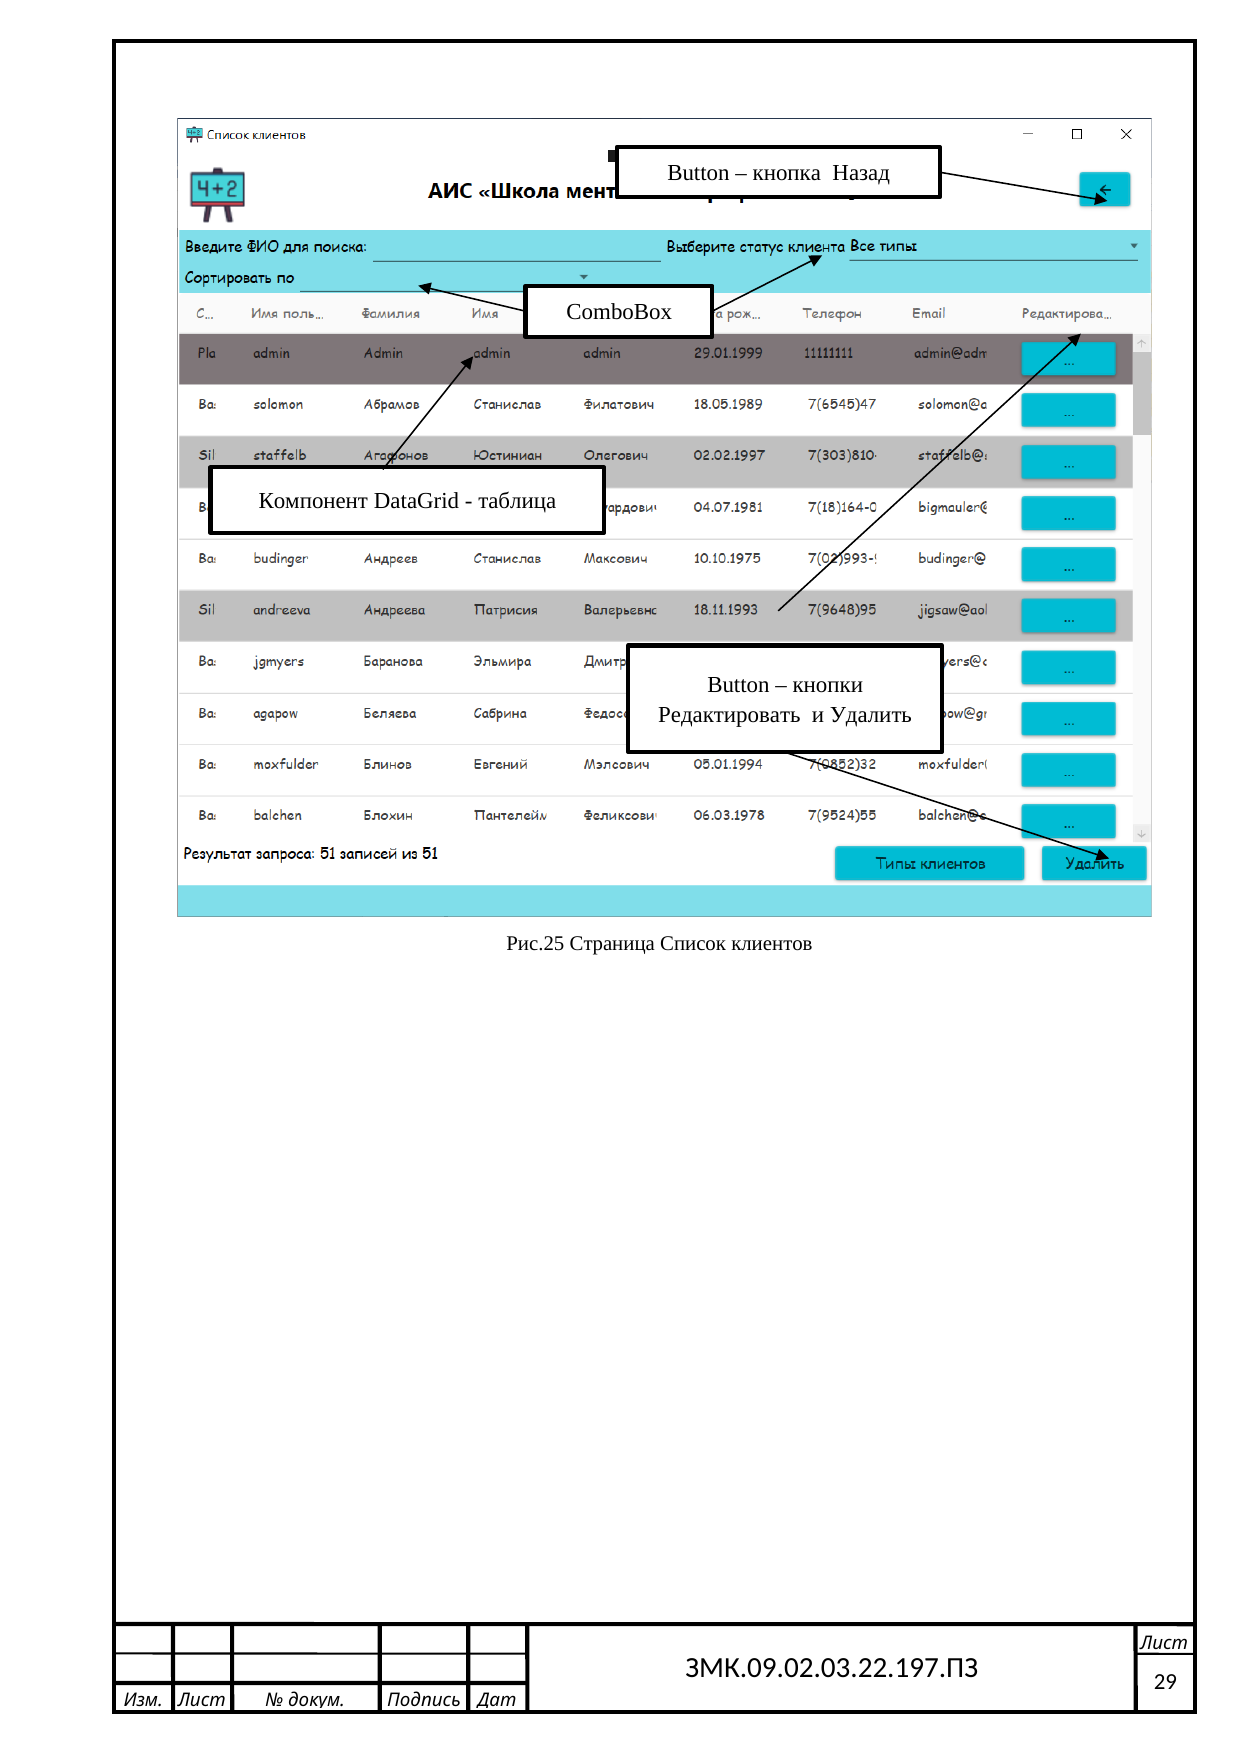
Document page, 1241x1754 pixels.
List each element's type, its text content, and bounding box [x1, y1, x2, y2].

text Рис.25 Страница Список клиентов [177, 930, 1141, 954]
picture [177, 118, 1152, 917]
